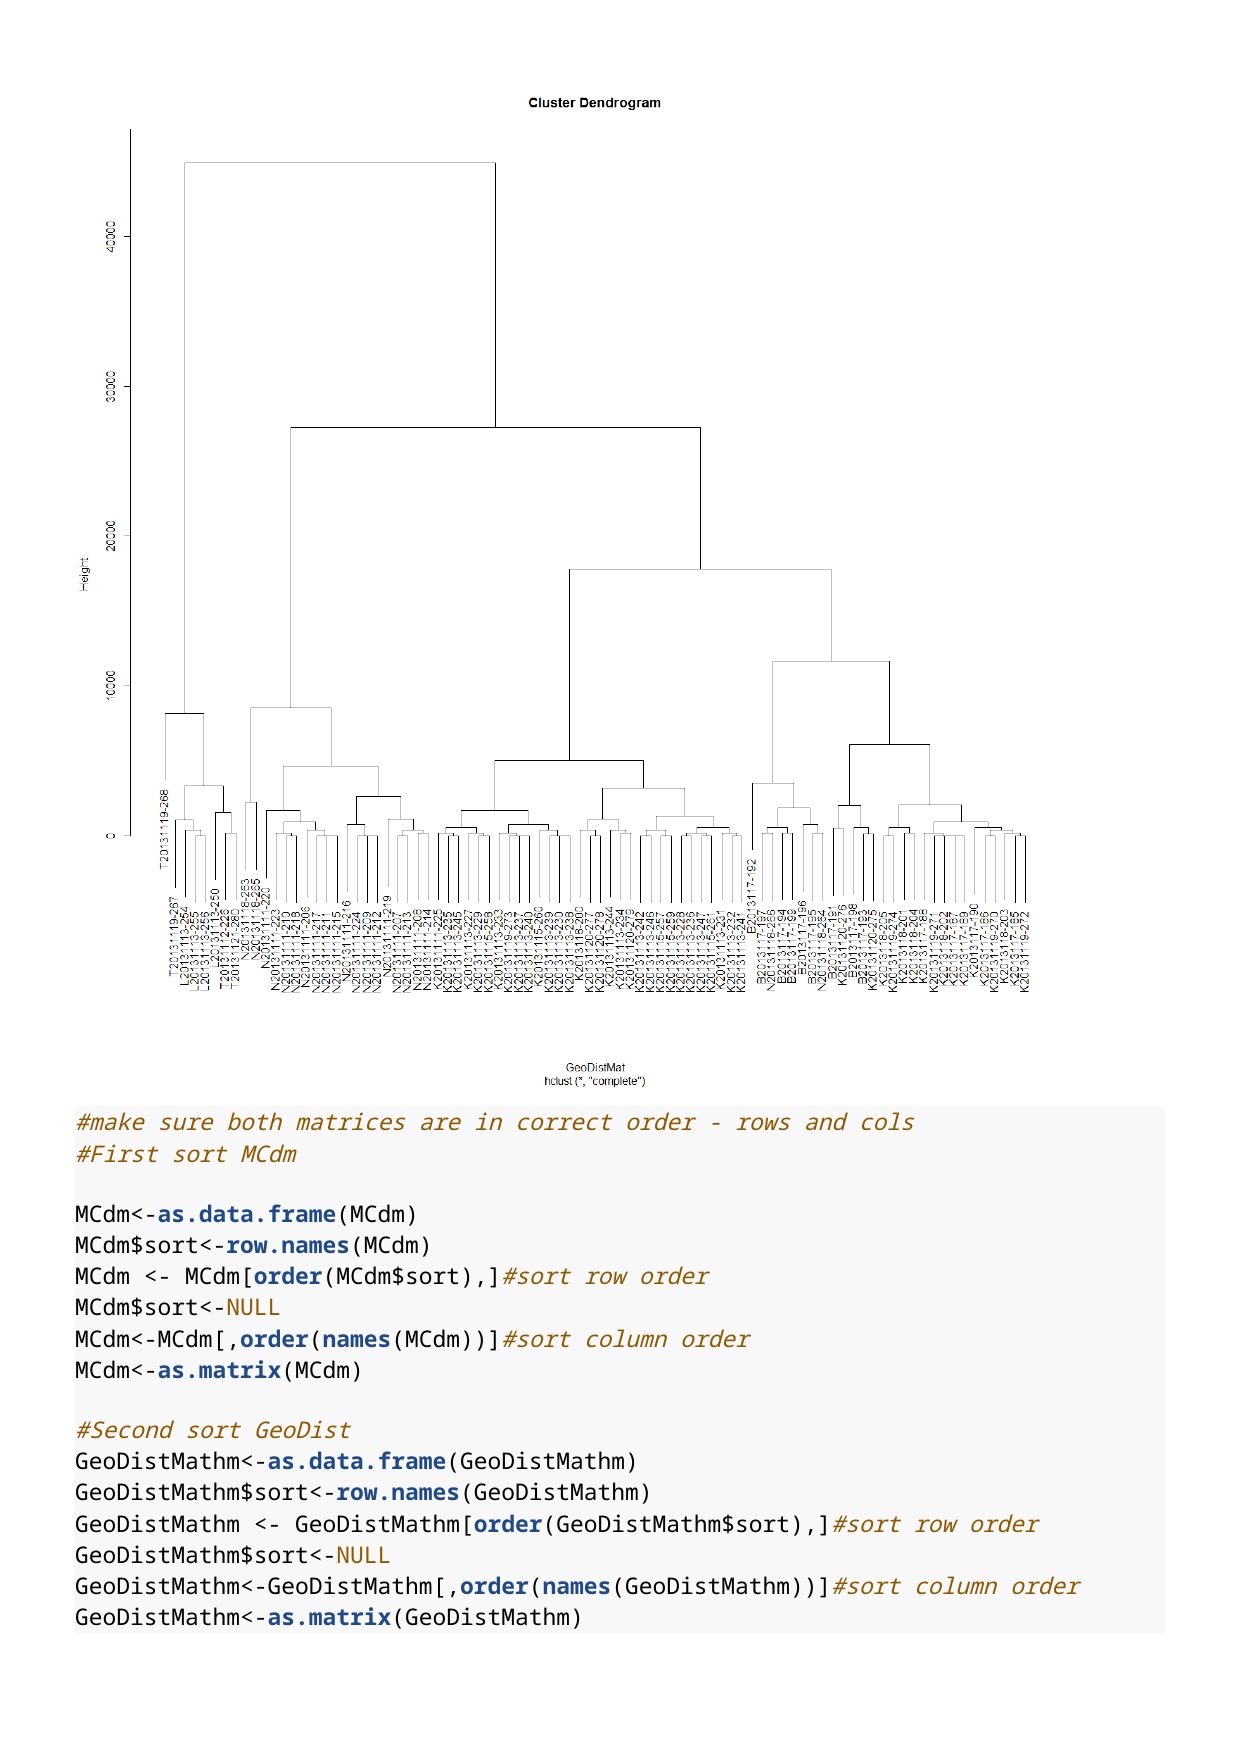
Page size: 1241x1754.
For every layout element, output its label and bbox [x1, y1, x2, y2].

picture [75, 75, 1088, 1088]
text [75, 1106, 1165, 1633]
